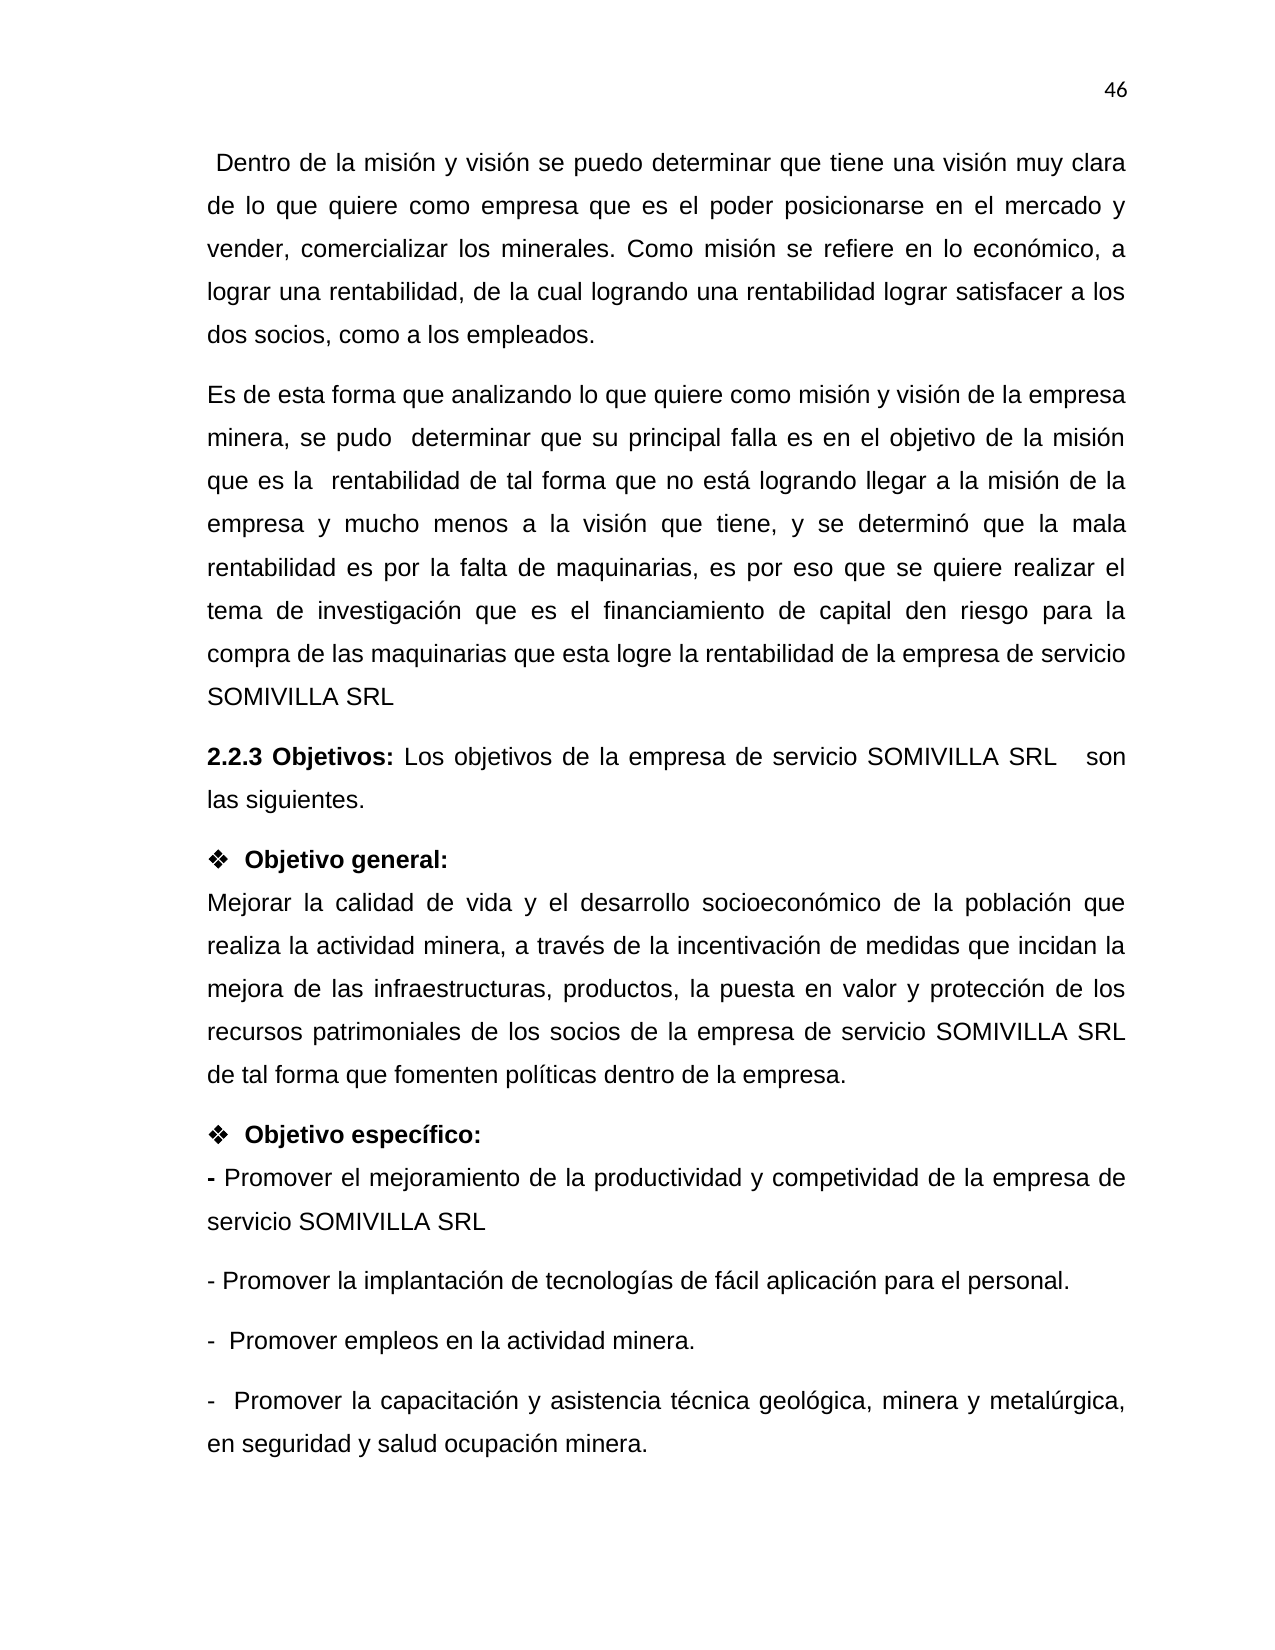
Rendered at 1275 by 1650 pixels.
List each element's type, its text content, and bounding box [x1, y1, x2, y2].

text Es de esta forma que analizando lo que quiere como misión y visión de la empresa minera, se pudo determinar que su principal falla es en el objetivo de la misión que es la rentabilidad de tal forma que no está logrando llegar a la misión de la empresa y mucho menos a la visión que tiene, y se determinó que la mala rentabilidad es por la falta de maquinarias, es por eso que se quiere realizar el tema de investigación que es el financiamiento de capital den riesgo para la compra de las maquinarias que esta logre la rentabilidad de la empresa de servicio SOMIVILLA SRL [207, 380, 1127, 711]
list Objetivo general: [207, 844, 1127, 873]
text - Promover el mejoramiento de la productividad y competividad de la empresa de servicio SOMIVILLA SRL [207, 1163, 1127, 1235]
list Objetivo específico: [207, 1120, 1127, 1149]
text - Promover la implantación de tecnologías de fácil aplicación para el personal. [207, 1266, 1127, 1295]
text 2.2.3 Objetivos: Los objetivos de la empresa de servicio SOMIVILLA SRL son las siguientes. [207, 742, 1127, 813]
text - Promover la capacitación y asistencia técnica geológica, minera y metalúrgica, en seguridad y salud ocupación minera. [207, 1386, 1127, 1458]
text Mejorar la calidad de vida y el desarrollo socioeconómico de la población que realiza la actividad minera, a través de la incentivación de medidas que incidan la mejora de las infraestructuras, productos, la puesta en valor y protección de los recursos patrimoniales de los socios de la empresa de servicio SOMIVILLA SRL de tal forma que fomenten políticas dentro de la empresa. [207, 888, 1127, 1089]
text - Promover empleos en la actividad minera. [207, 1326, 1127, 1355]
text Dentro de la misión y visión se puedo determinar que tiene una visión muy clara de lo que quiere como empresa que es el poder posicionarse en el mercado y vender, comercializar los minerales. Como misión se refiere en lo económico, a lograr una rentabilidad, de la cual logrando una rentabilidad lograr satisfacer a los dos socios, como a los empleados. [207, 148, 1127, 349]
